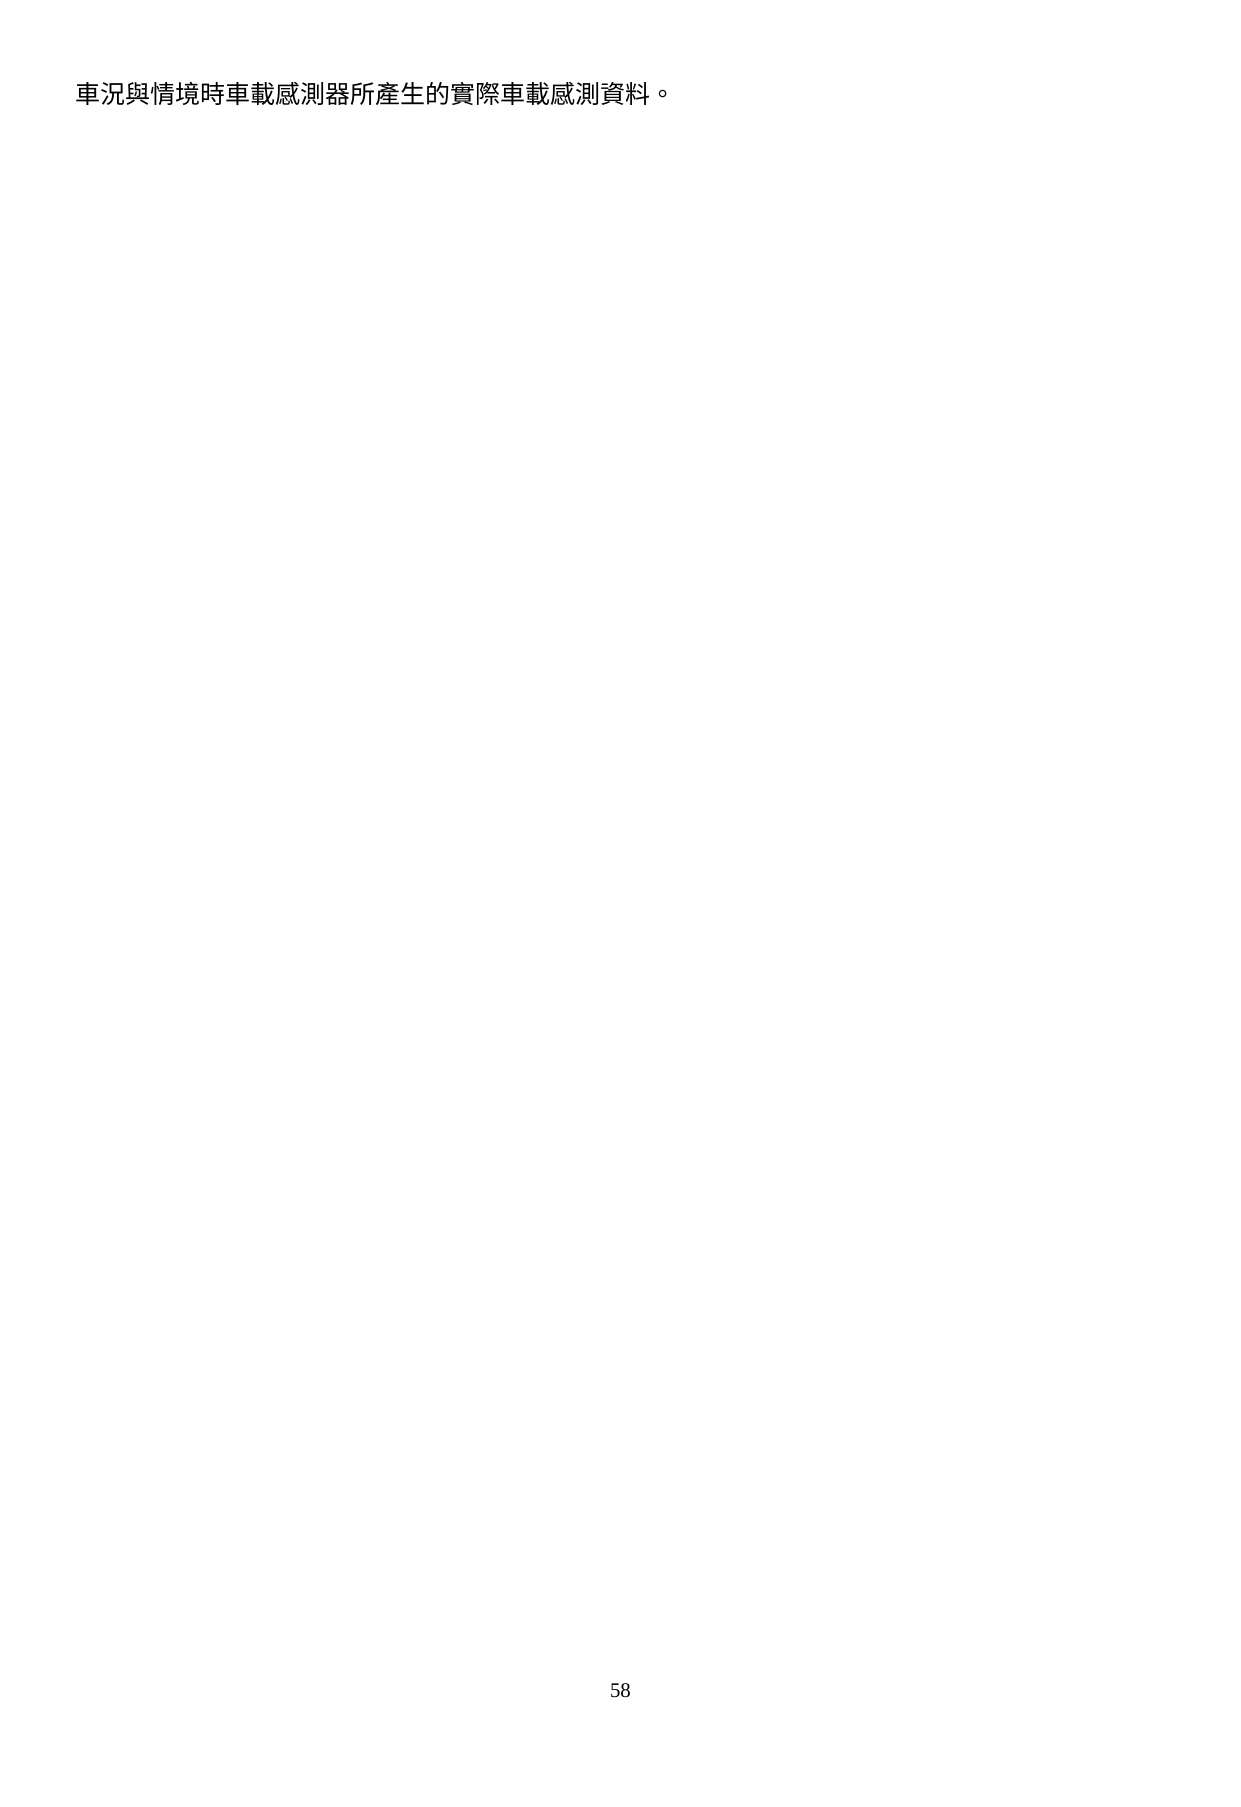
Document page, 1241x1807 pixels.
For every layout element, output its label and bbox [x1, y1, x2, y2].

text [75, 75, 1084, 111]
